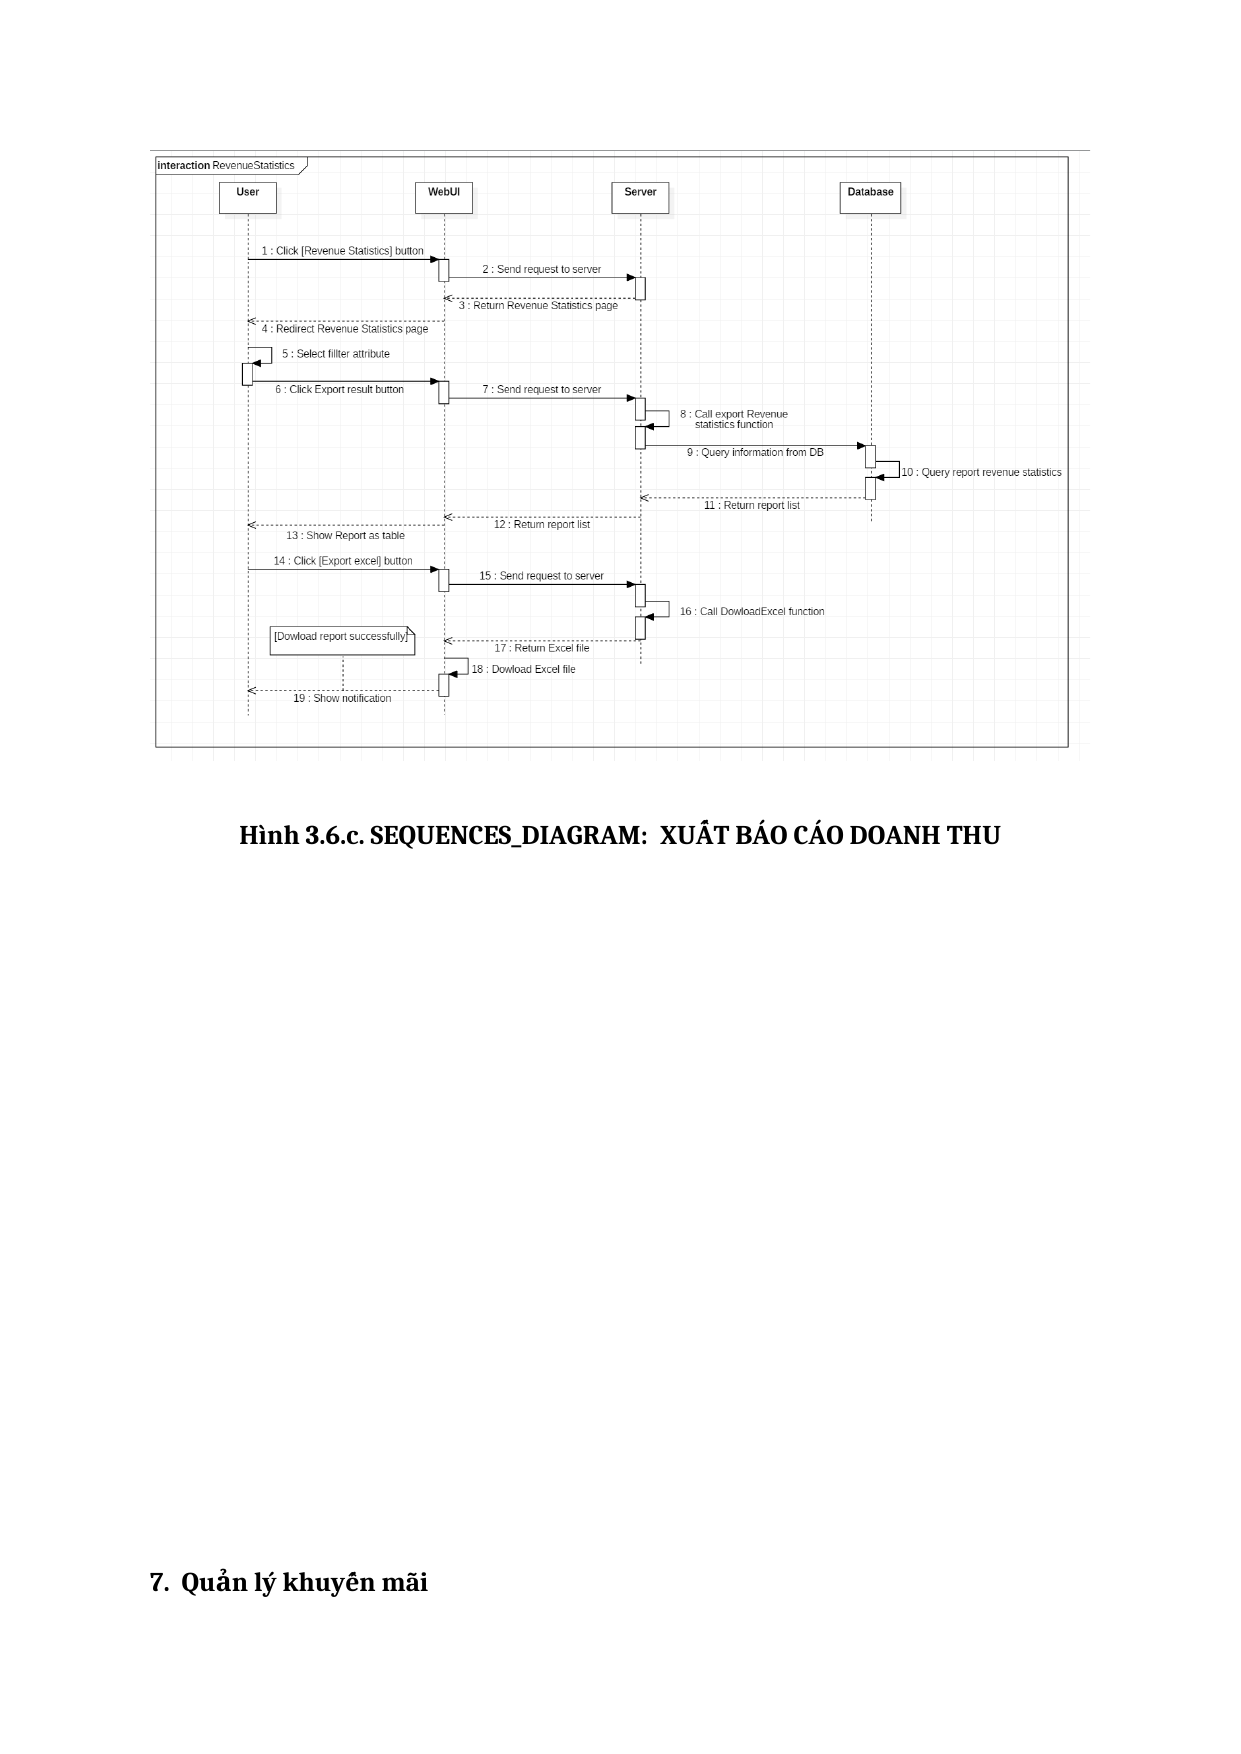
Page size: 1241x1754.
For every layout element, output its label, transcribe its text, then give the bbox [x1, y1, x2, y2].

text 7. Quản lý khuyến mãi [150, 1567, 1090, 1598]
text Hình 3.6.c. SEQUENCES_DIAGRAM: XUẤT BÁO CÁO DOANH THU [150, 820, 1090, 851]
picture [150, 150, 1091, 761]
